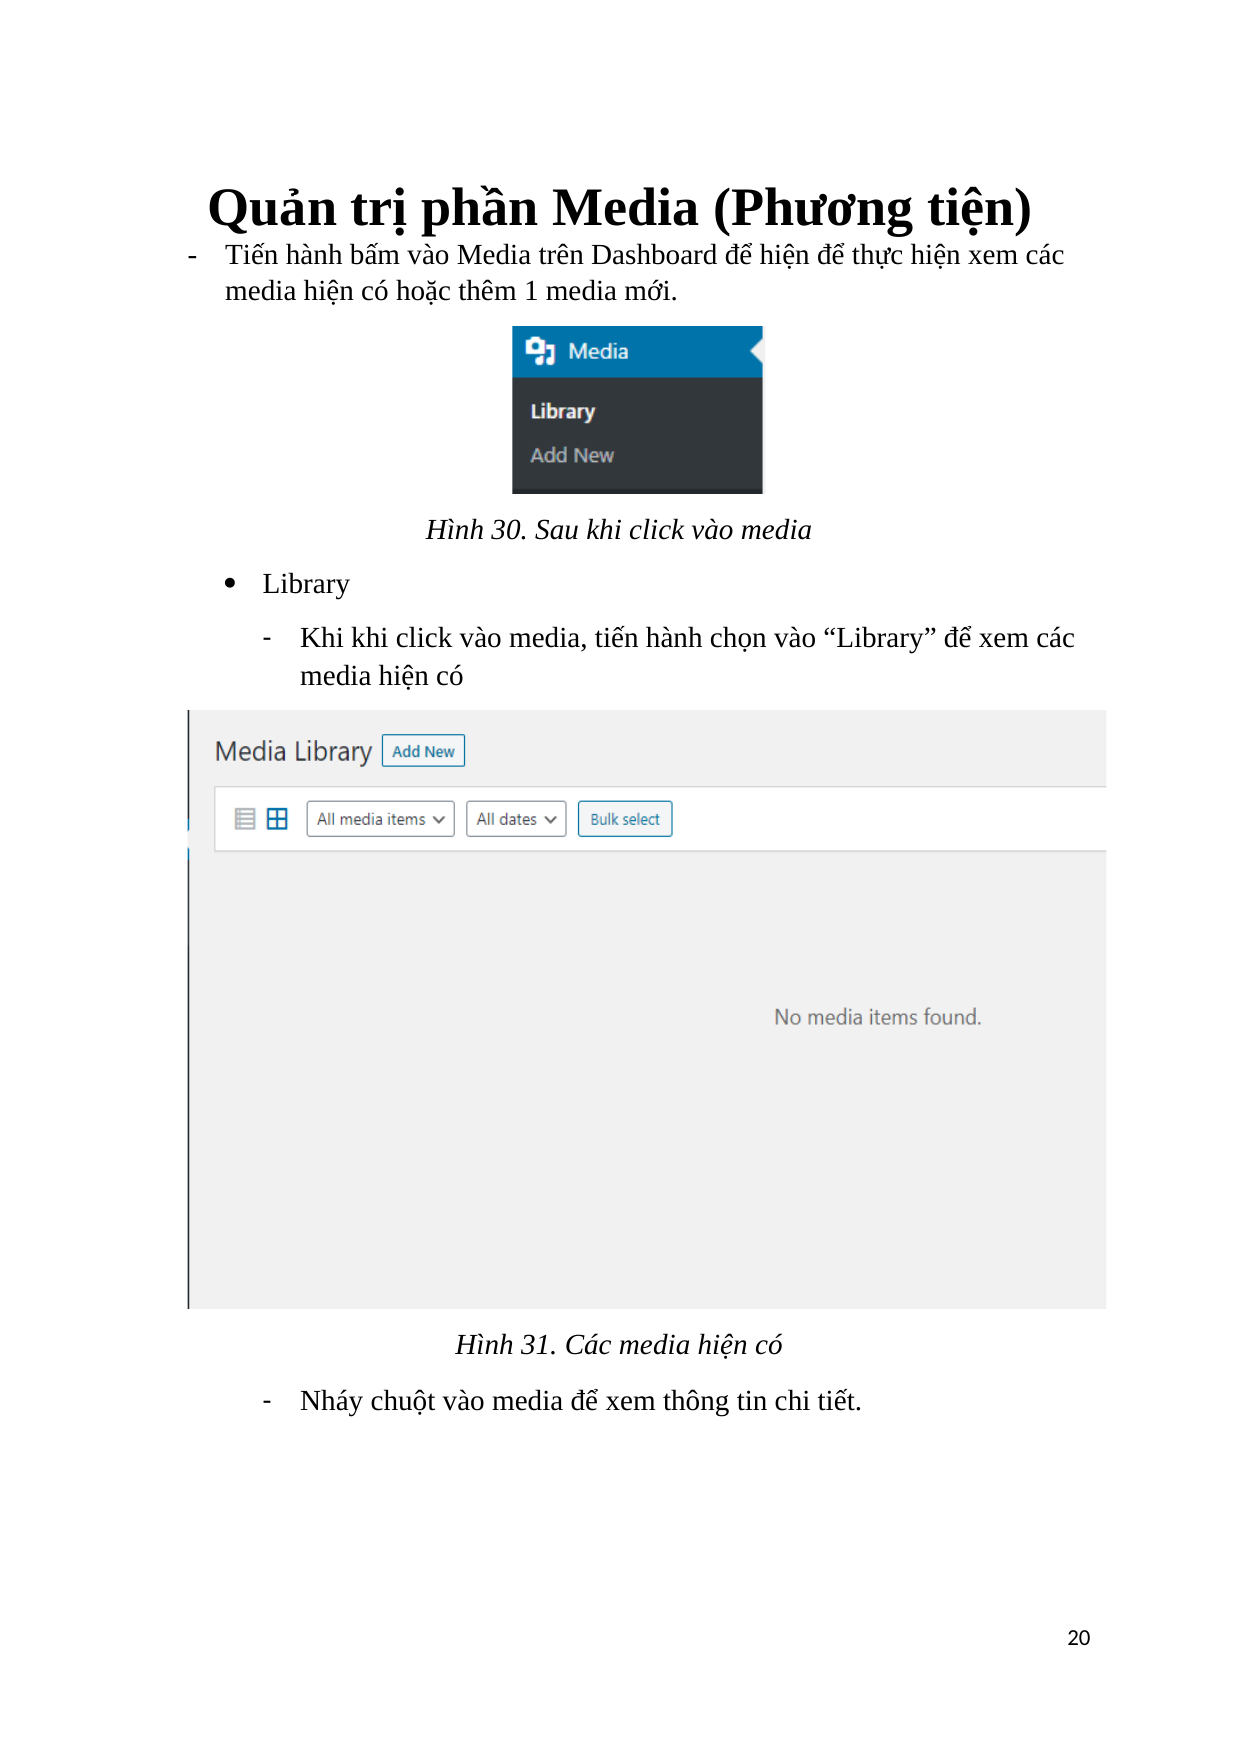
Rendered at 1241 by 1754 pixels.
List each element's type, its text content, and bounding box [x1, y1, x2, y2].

picture [187, 710, 1107, 1309]
picture [525, 337, 555, 365]
list Nháy chuột vào media để xem thông tin chi tiết. [262, 1382, 1090, 1417]
list Library [225, 567, 1090, 600]
list Tiến hành bấm vào Media trên Dashboard để hiện để thực hiện xem các media hiện có hoặc thêm 1 media mới. [187, 237, 1090, 307]
subtitle Quản trị phần Media (Phương tiện) [150, 175, 1090, 237]
picture [570, 343, 627, 358]
text Hình 30. Sau khi click vào media [150, 512, 1090, 546]
text Hình 31. Các media hiện có [150, 1327, 1090, 1361]
list Khi khi click vào media, tiến hành chọn vào “Library” để xem các media hiện có [262, 619, 1090, 691]
picture [512, 326, 766, 494]
